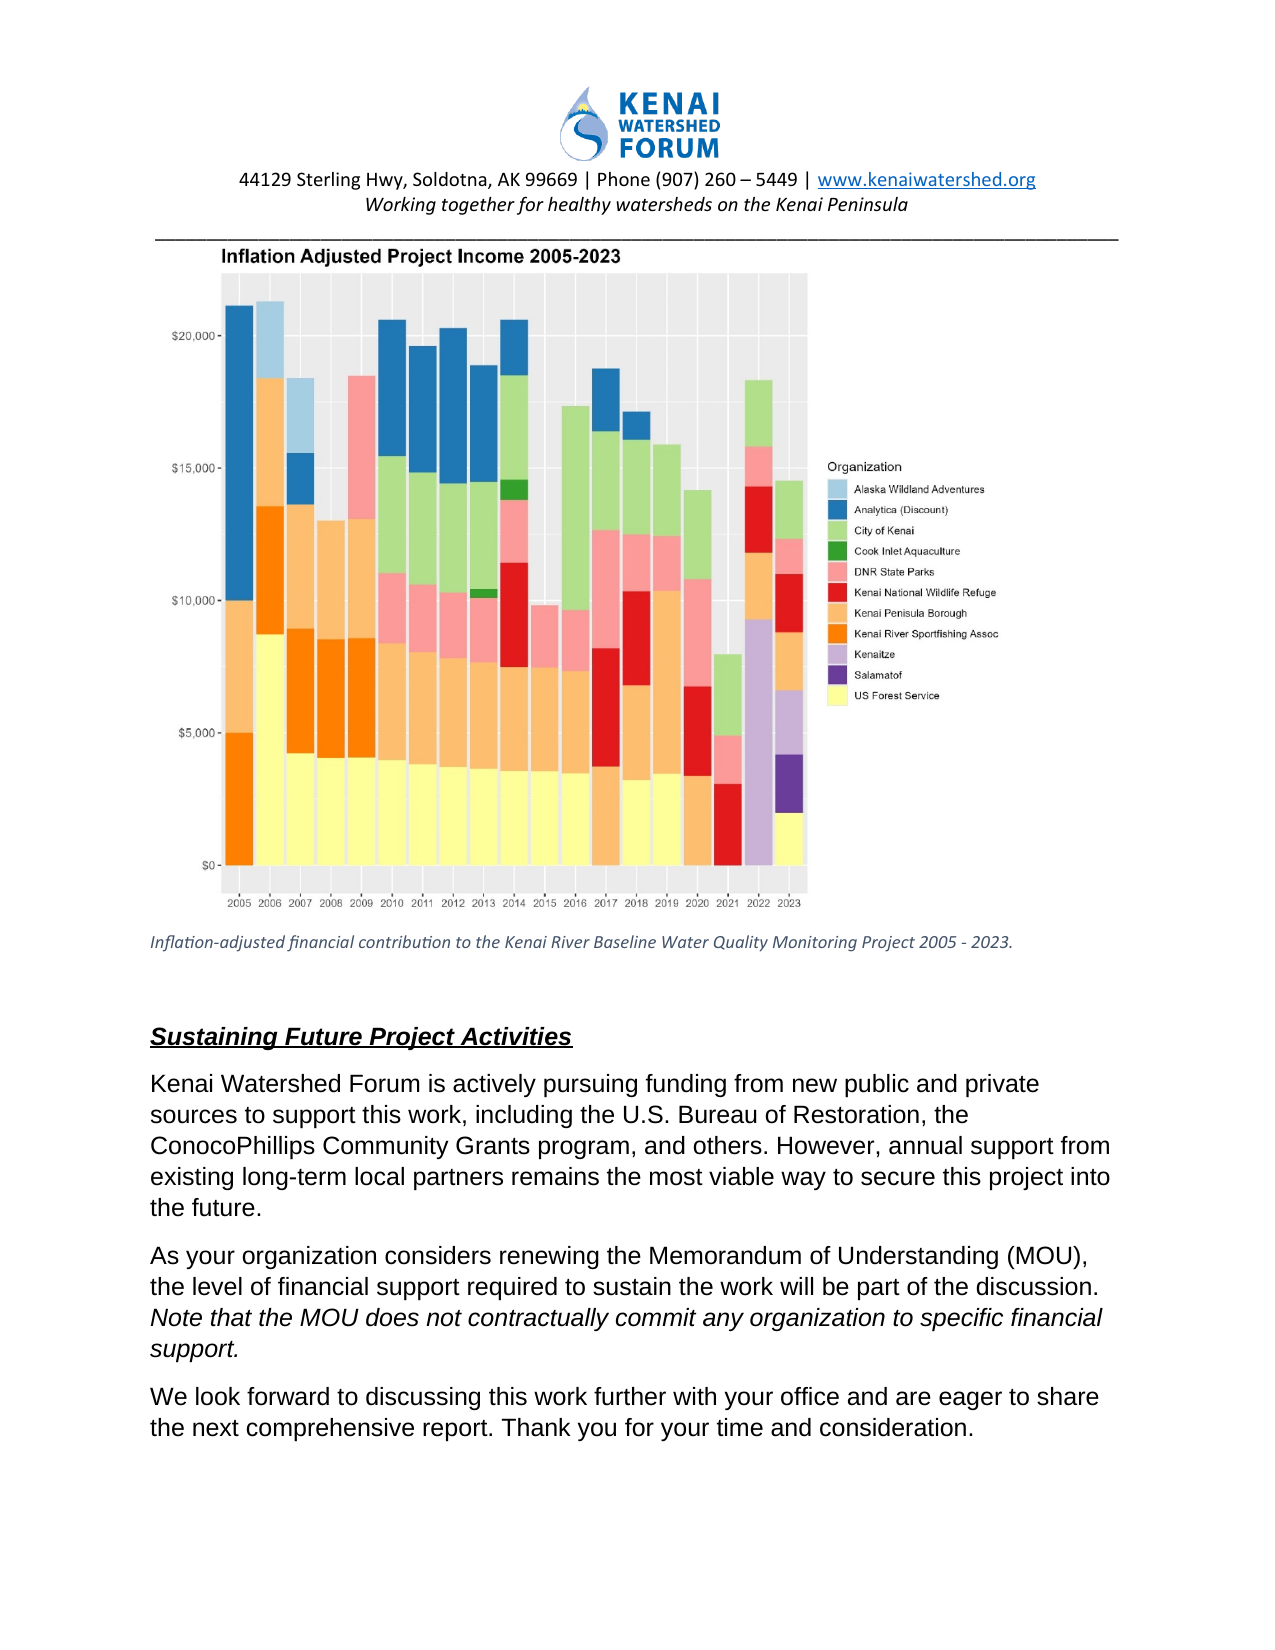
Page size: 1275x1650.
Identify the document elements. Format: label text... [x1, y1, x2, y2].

text Inflation-adjusted financial contribution to the Kenai River Baseline Water Quality Monitoring Project 2005 - 2023. [150, 930, 1125, 953]
text Sustaining Future Project Activities [150, 1021, 1125, 1050]
picture [553, 75, 722, 167]
text We look forward to discussing this work further with your office and are eager to share the next comprehensive report. Thank you for your time and consideration. [150, 1382, 1125, 1442]
picture [150, 242, 1011, 930]
text Kenai Watershed Forum is actively pursuing funding from new public and private sources to support this work, including the U.S. Bureau of Restoration, the ConocoPhillips Community Grants program, and others. However, annual support from existing long-term local partners remains the most viable way to secure this project into the future. [150, 1069, 1125, 1222]
text As your organization considers renewing the Memorandum of Understanding (MOU), the level of financial support required to sustain the work will be part of the discussion. Note that the MOU does not contractually commit any organization to specific financial support. [150, 1241, 1125, 1363]
